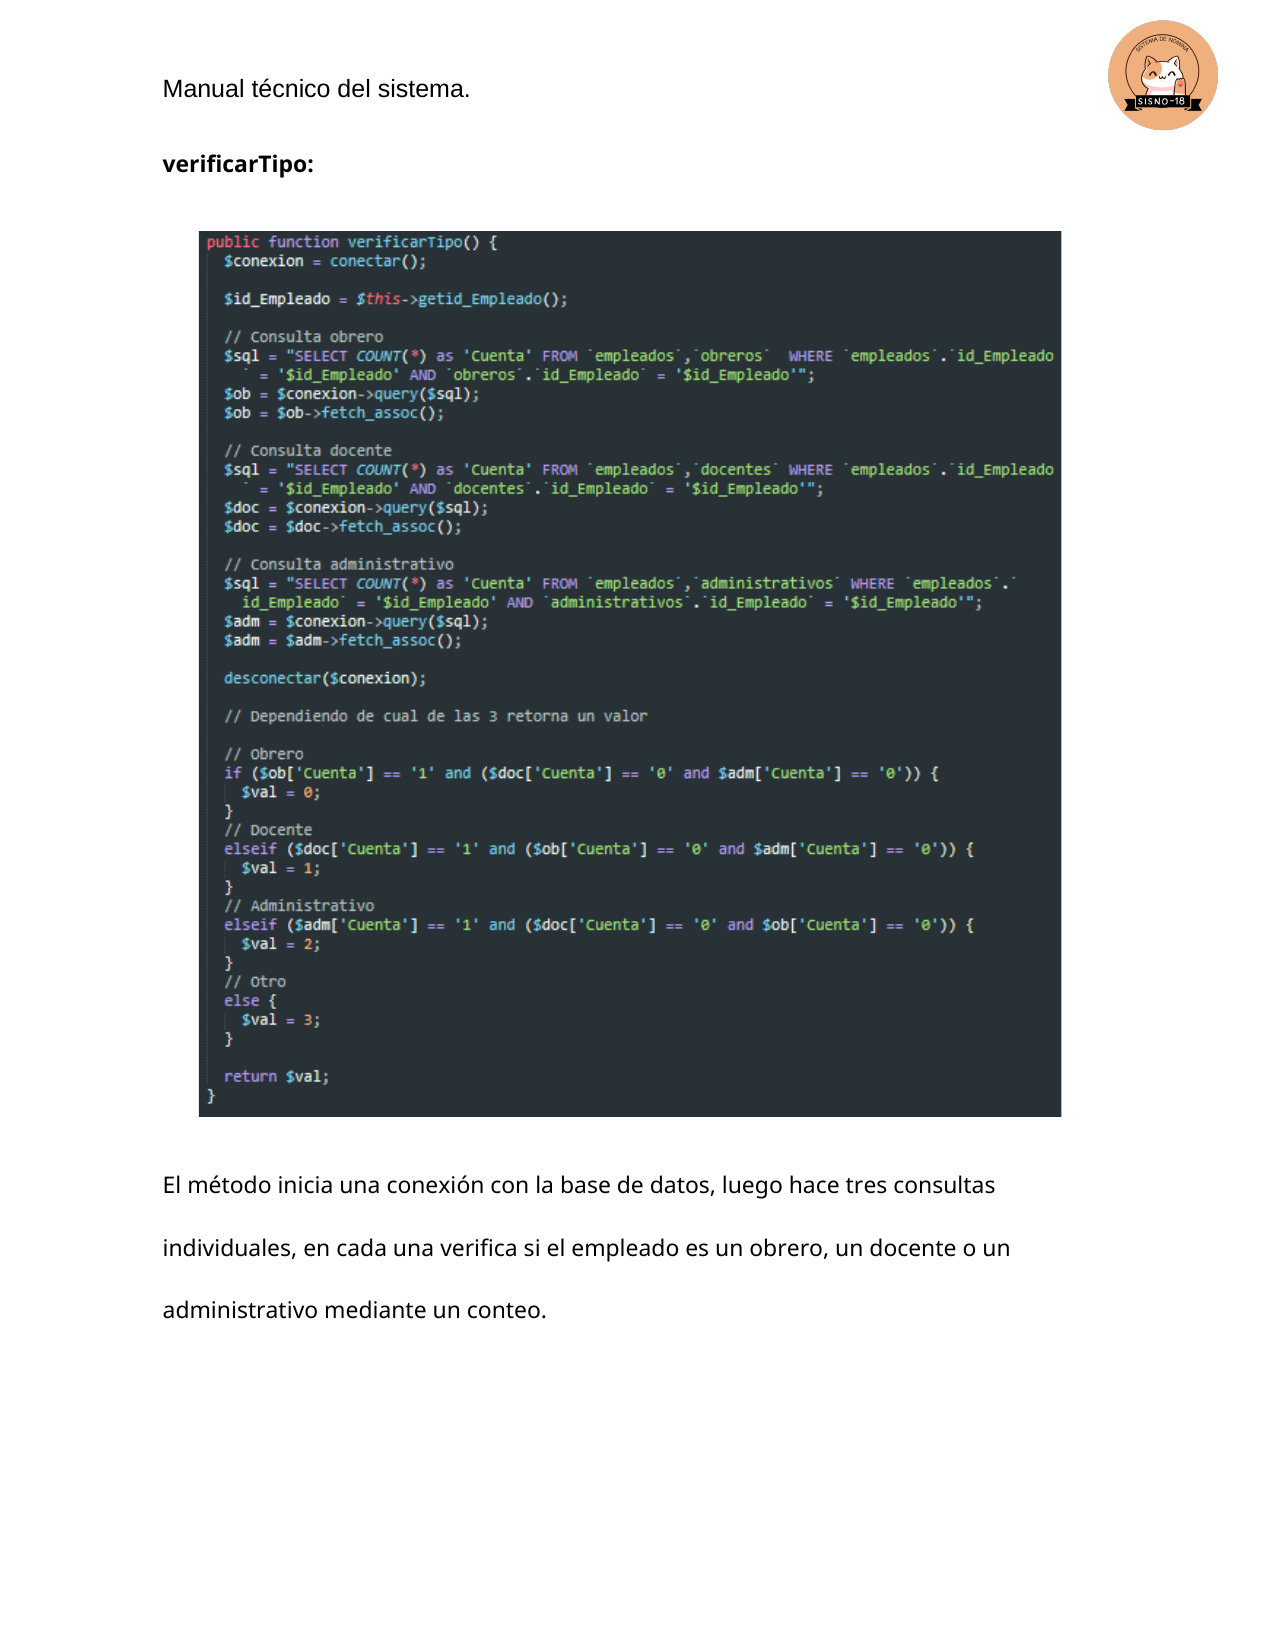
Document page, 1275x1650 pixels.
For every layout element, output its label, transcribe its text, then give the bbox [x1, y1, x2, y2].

picture [1101, 12, 1225, 136]
text El método inicia una conexión con la base de datos, luego hace tres consultas individuales, en cada una verifica si el empleado es un obrero, un docente o un administrativo mediante un conteo. [162, 1169, 1098, 1325]
picture [198, 231, 1062, 1117]
text verificarTipo: [162, 148, 1098, 179]
